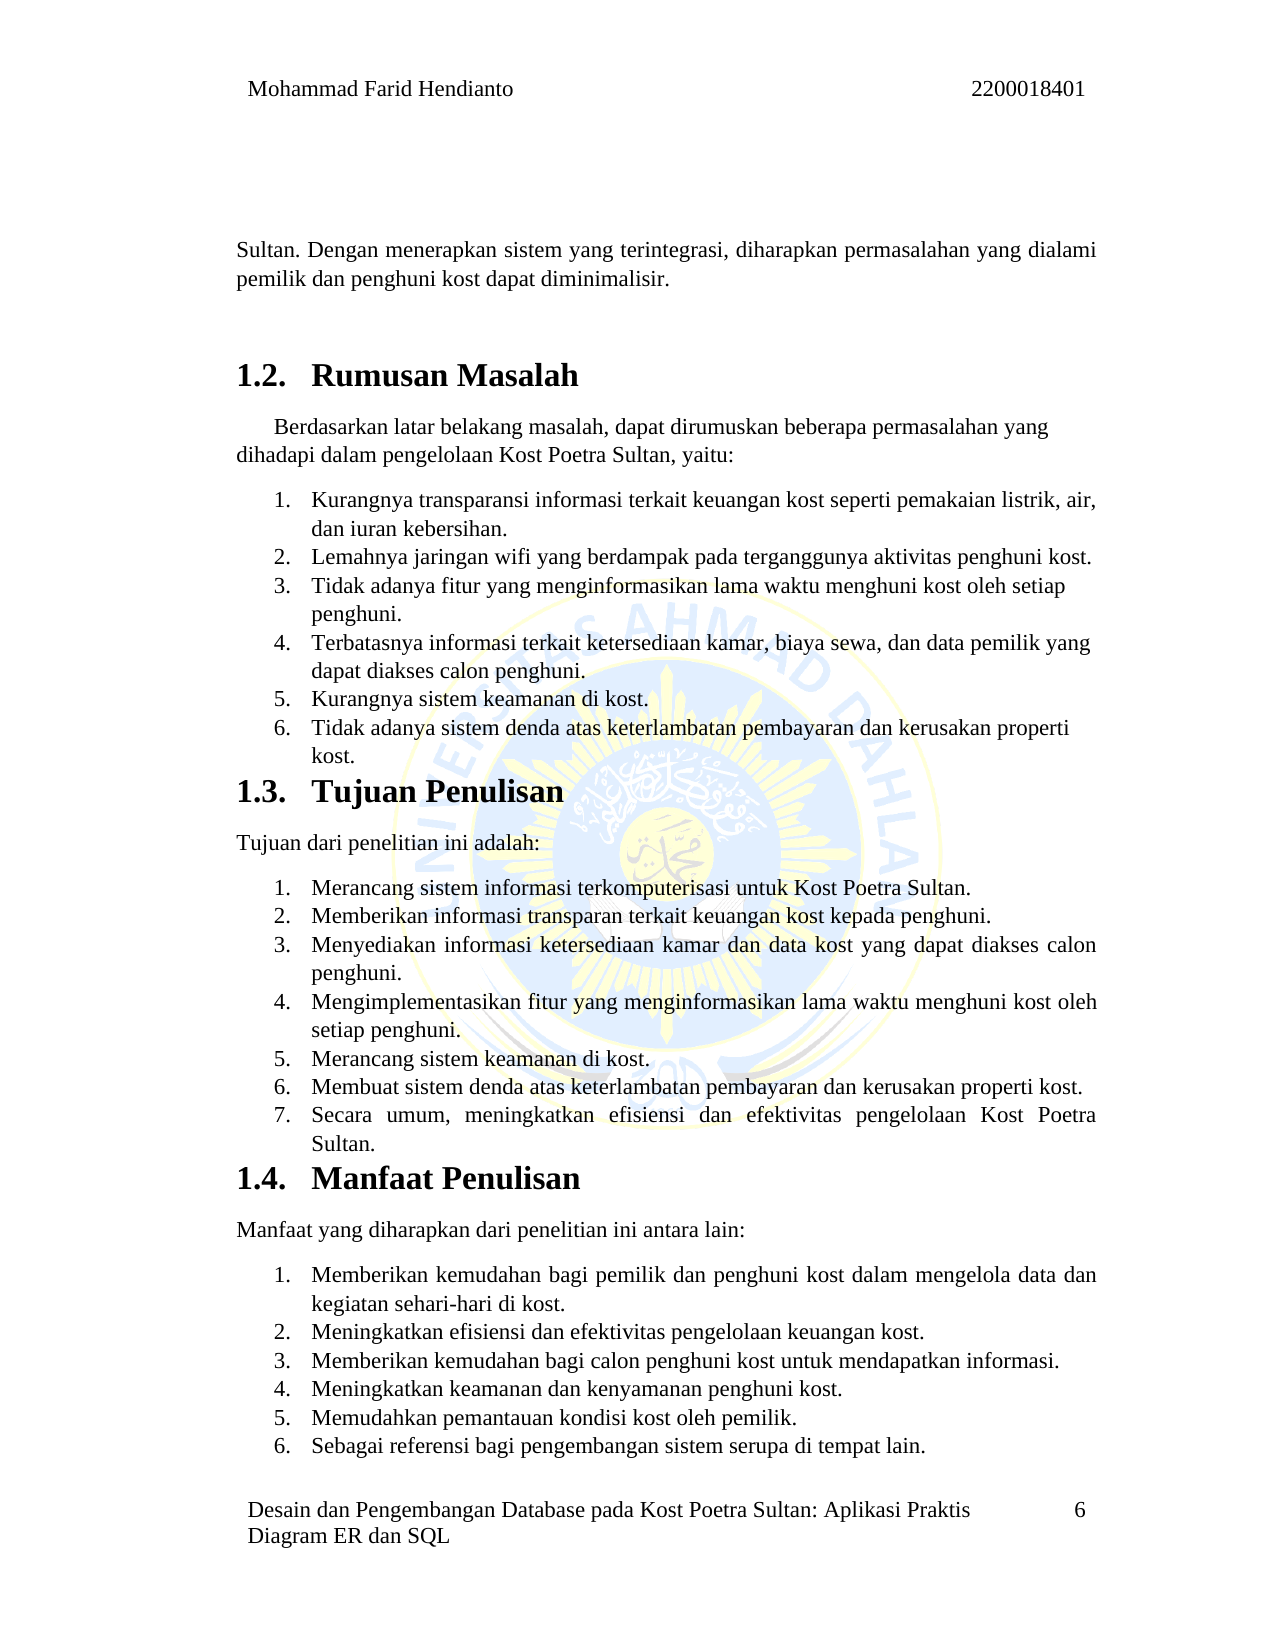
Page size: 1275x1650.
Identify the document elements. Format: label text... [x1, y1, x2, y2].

list Menyediakan informasi ketersediaan kamar dan data kost yang dapat diakses calon penghuni. [274, 931, 1098, 986]
list Memudahkan pemantauan kondisi kost oleh pemilik. [274, 1404, 1098, 1430]
list Kurangnya transparansi informasi terkait keuangan kost seperti pemakaian listrik, air, dan iuran kebersihan. [274, 486, 1098, 541]
list Memberikan kemudahan bagi pemilik dan penghuni kost dalam mengelola data dan kegiatan sehari-hari di kost. [274, 1261, 1098, 1316]
list Sebagai referensi bagi pengembangan sistem serupa di tempat lain. [274, 1432, 1098, 1458]
list Kurangnya sistem keamanan di kost. [274, 686, 1098, 712]
list Membuat sistem denda atas keterlambatan pembayaran dan kerusakan properti kost. [274, 1073, 1098, 1099]
list Terbatasnya informasi terkait ketersediaan kamar, biaya sewa, dan data pemilik yang dapat diakses calon penghuni. [274, 629, 1098, 683]
list Merancang sistem informasi terkomputerisasi untuk Kost Poetra Sultan. [274, 874, 1098, 900]
list Tidak adanya sistem denda atas keterlambatan pembayaran dan kerusakan properti kost. [274, 714, 1098, 769]
list Meningkatkan keamanan dan kenyamanan penghuni kost. [274, 1375, 1098, 1402]
list Secara umum, meningkatkan efisiensi dan efektivitas pengelolaan Kost Poetra Sultan. [274, 1101, 1098, 1156]
text Manfaat yang diharapkan dari penelitian ini antara lain: [236, 1216, 1098, 1243]
text Tujuan dari penelitian ini adalah: [236, 829, 1098, 855]
list Rumusan Masalah [236, 355, 1098, 393]
list Mengimplementasikan fitur yang menginformasikan lama waktu menghuni kost oleh setiap penghuni. [274, 988, 1098, 1042]
list Lemahnya jaringan wifi yang berdampak pada terganggunya aktivitas penghuni kost. [274, 543, 1098, 570]
list Memberikan informasi transparan terkait keuangan kost kepada penghuni. [274, 902, 1098, 929]
list Manfaat Penulisan [236, 1158, 1098, 1197]
list Meningkatkan efisiensi dan efektivitas pengelolaan keuangan kost. [274, 1318, 1098, 1345]
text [236, 236, 1098, 291]
text Berdasarkan latar belakang masalah, dapat dirumuskan beberapa permasalahan yang dihadapi dalam pengelolaan Kost Poetra Sultan, yaitu: [236, 413, 1098, 468]
list Merancang sistem keamanan di kost. [274, 1044, 1098, 1071]
list Tidak adanya fitur yang menginformasikan lama waktu menghuni kost oleh setiap penghuni. [274, 572, 1098, 627]
list Tujuan Penulisan [236, 771, 1098, 809]
list Memberikan kemudahan bagi calon penghuni kost untuk mendapatkan informasi. [274, 1347, 1098, 1373]
